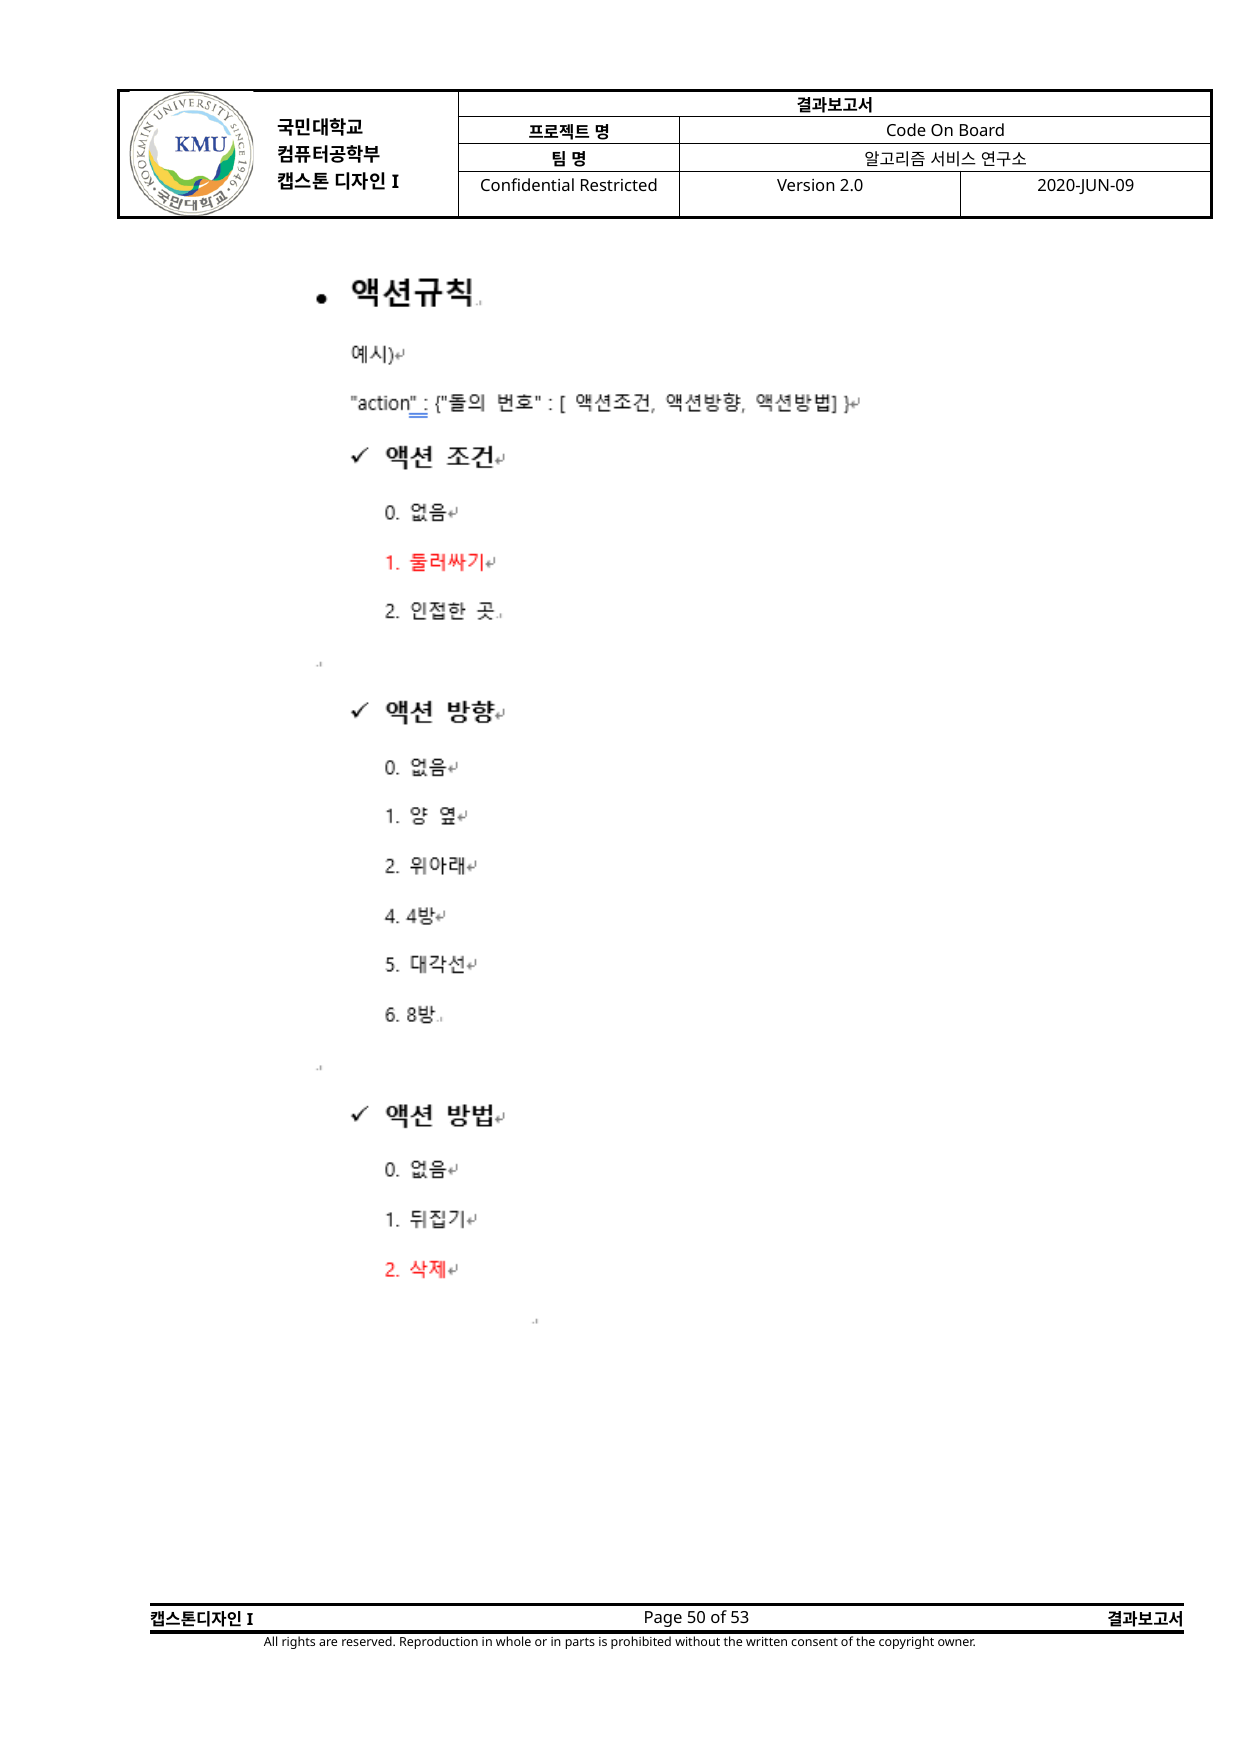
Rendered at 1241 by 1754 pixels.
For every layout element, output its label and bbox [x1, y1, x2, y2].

picture [295, 247, 1007, 1341]
picture [129, 91, 254, 216]
